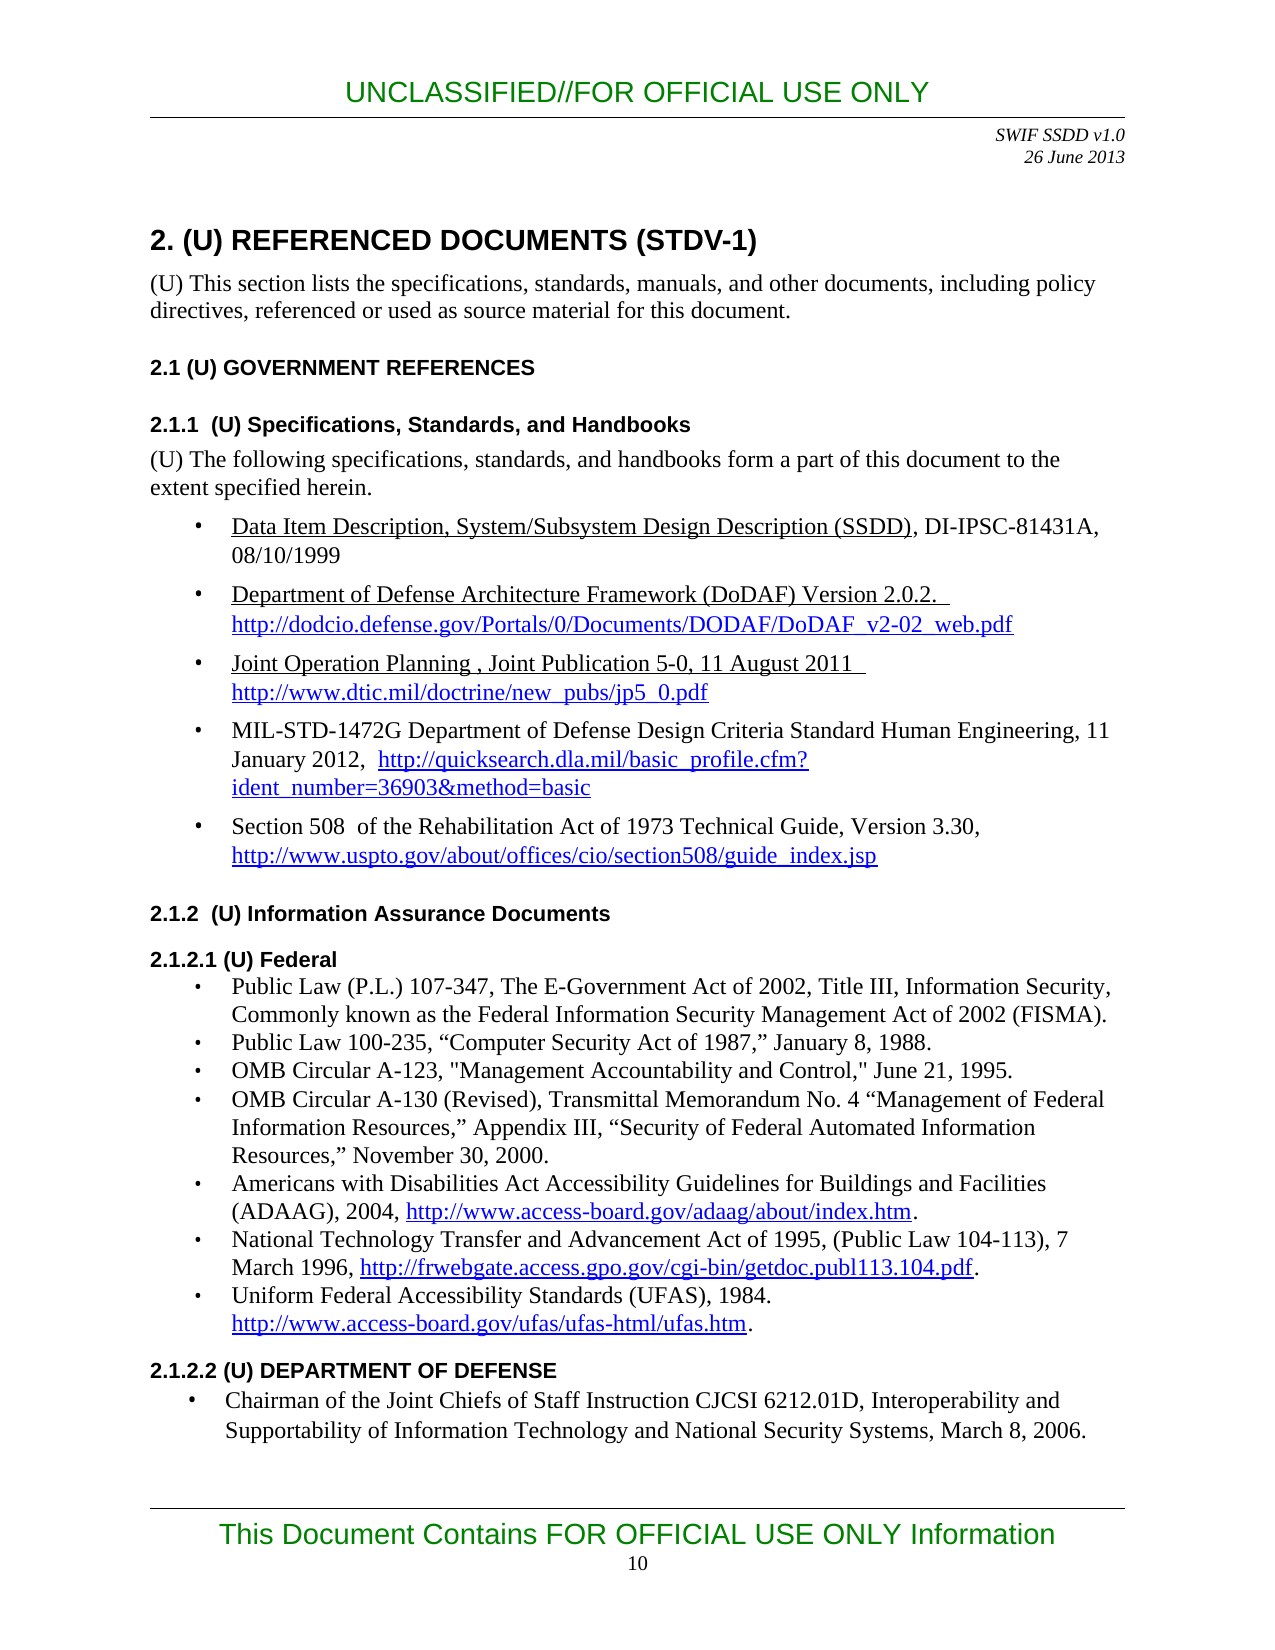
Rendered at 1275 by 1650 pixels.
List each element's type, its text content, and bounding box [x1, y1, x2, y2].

list OMB Circular A-123, "Management Accountability and Control," June 21, 1995. [194, 1056, 1125, 1085]
list Section 508 of the Rehabilitation Act of 1973 Technical Guide, Version 3.30, http://www.uspto.gov/about/offices/cio/section508/guide_index.jsp [194, 809, 1125, 869]
list Chairman of the Joint Chiefs of Staff Instruction CJCSI 6212.01D, Interoperability and Supportability of Information Technology and National Security Systems, March 8, 2006. [187, 1383, 1125, 1443]
list Americans with Disabilities Act Accessibility Guidelines for Buildings and Facilities (ADAAG), 2004, http://www.access-board.gov/adaag/about/index.htm. [194, 1169, 1125, 1225]
subtitle (U) DEPARTMENT OF DEFENSE [150, 1358, 1125, 1383]
text (U) The following specifications, standards, and handbooks form a part of this document to the extent specified herein. [150, 445, 1125, 500]
list MIL-STD-1472G Department of Defense Design Criteria Standard Human Engineering, 11 January 2012, http://quicksearch.dla.mil/basic_profile.cfm?ident_number=36903&method=basic [194, 714, 1125, 801]
list National Technology Transfer and Advancement Act of 1995, (Public Law 104-113), 7 March 1996, http://frwebgate.access.gpo.gov/cgi-bin/getdoc.publ113.104.pdf. [194, 1225, 1125, 1281]
list Public Law (P.L.) 107-347, The E-Government Act of 2002, Title III, Information Security, Commonly known as the Federal Information Security Management Act of 2002 (FISMA). [194, 972, 1125, 1028]
subtitle (U) Government References [150, 355, 1125, 380]
subtitle (U) Federal [150, 946, 1125, 972]
list Public Law 100-235, “Computer Security Act of 1987,” January 8, 1988. [194, 1028, 1125, 1056]
list OMB Circular A-130 (Revised), Transmittal Memorandum No. 4 “Management of Federal Information Resources,” Appendix III, “Security of Federal Automated Information Resources,” November 30, 2000. [194, 1085, 1125, 1169]
subtitle (U) Specifications, Standards, and Handbooks [150, 411, 1125, 437]
text (U) This section lists the specifications, standards, manuals, and other documents, including policy directives, referenced or used as source material for this document. [150, 268, 1125, 324]
list Joint Operation Planning , Joint Publication 5-0, 11 August 2011 http://www.dtic.mil/doctrine/new_pubs/jp5_0.pdf [194, 646, 1125, 706]
subtitle (U) Information Assurance Documents [150, 900, 1125, 926]
subtitle (U) REFERENCED DOCUMENTS (StdV-1) [150, 222, 1125, 256]
list Uniform Federal Accessibility Standards (UFAS), 1984. http://www.access-board.gov/ufas/ufas-html/ufas.htm. [194, 1281, 1125, 1337]
list Department of Defense Architecture Framework (DoDAF) Version 2.0.2. http://dodcio.defense.gov/Portals/0/Documents/DODAF/DoDAF_v2-02_web.pdf [194, 577, 1125, 637]
list Data Item Description, System/Subsystem Design Description (SSDD), DI-IPSC-81431A, 08/10/1999 [194, 508, 1125, 569]
